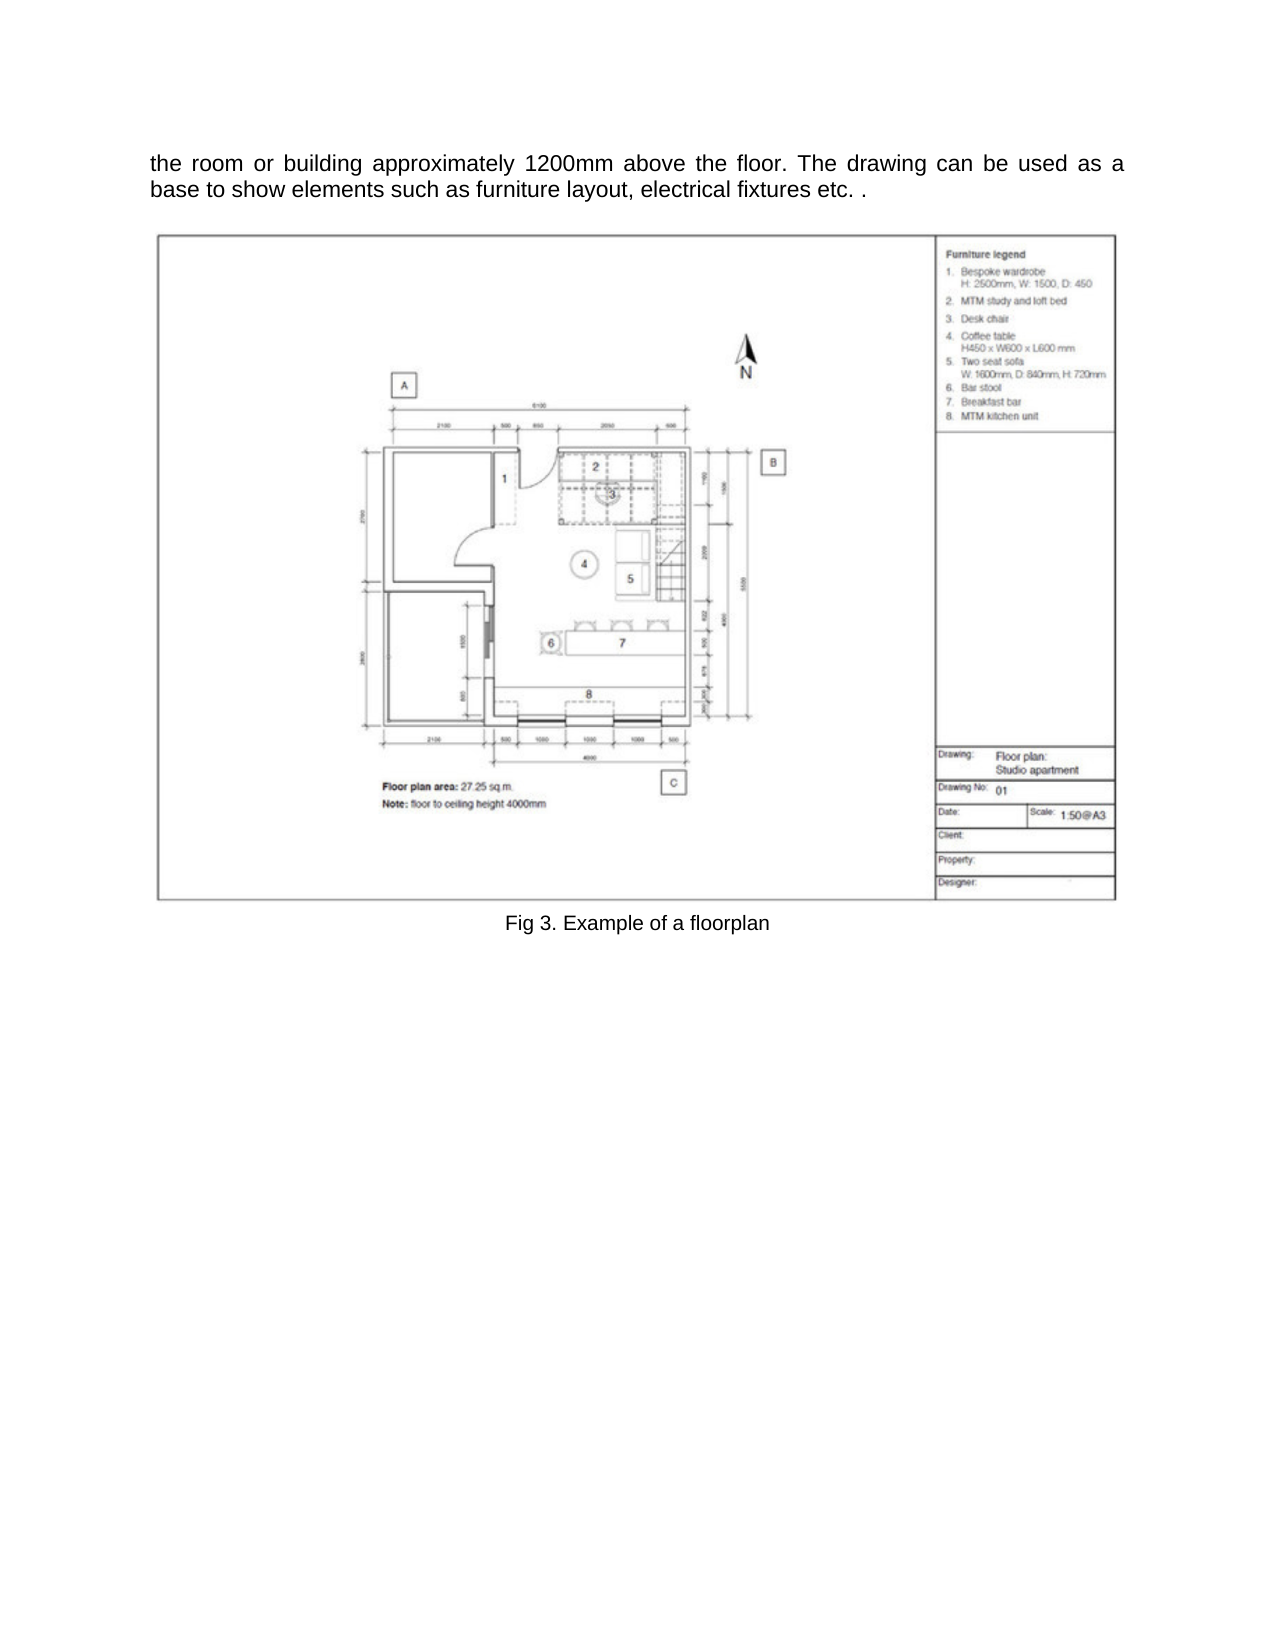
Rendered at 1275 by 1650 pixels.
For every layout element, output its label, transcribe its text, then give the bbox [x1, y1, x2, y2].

picture [150, 227, 1125, 907]
text Fig 3. Example of a floorplan [150, 911, 1125, 935]
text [150, 150, 1125, 203]
